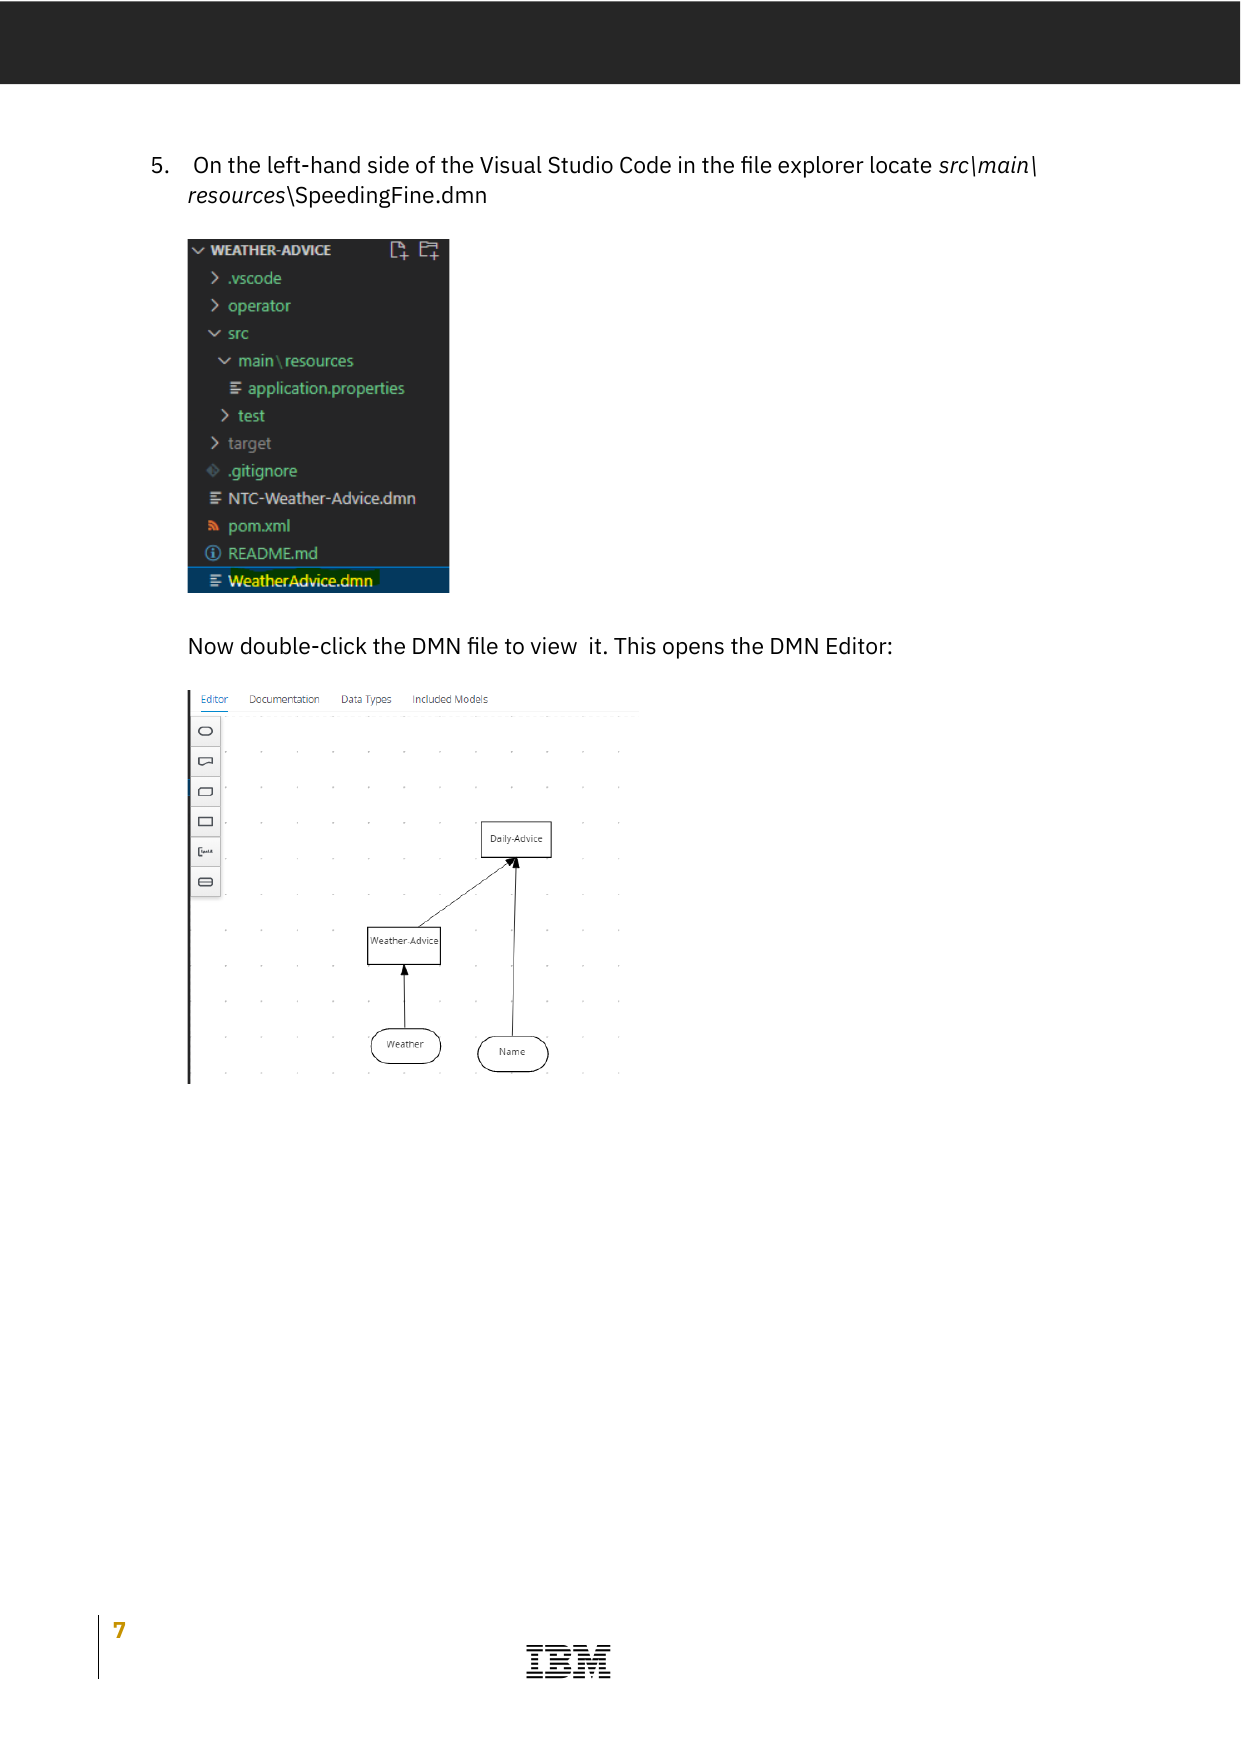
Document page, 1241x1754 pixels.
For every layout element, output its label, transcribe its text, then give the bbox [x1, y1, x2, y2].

picture [187, 239, 450, 593]
picture [187, 690, 639, 1084]
picture [526, 1645, 611, 1679]
list On the left-hand side of the Visual Studio Code in the file explorer locate src\main\resources\SpeedingFine.dmn [150, 150, 1128, 209]
text Now double-click the DMN file to view it. This opens the DMN Editor: [187, 631, 1128, 661]
